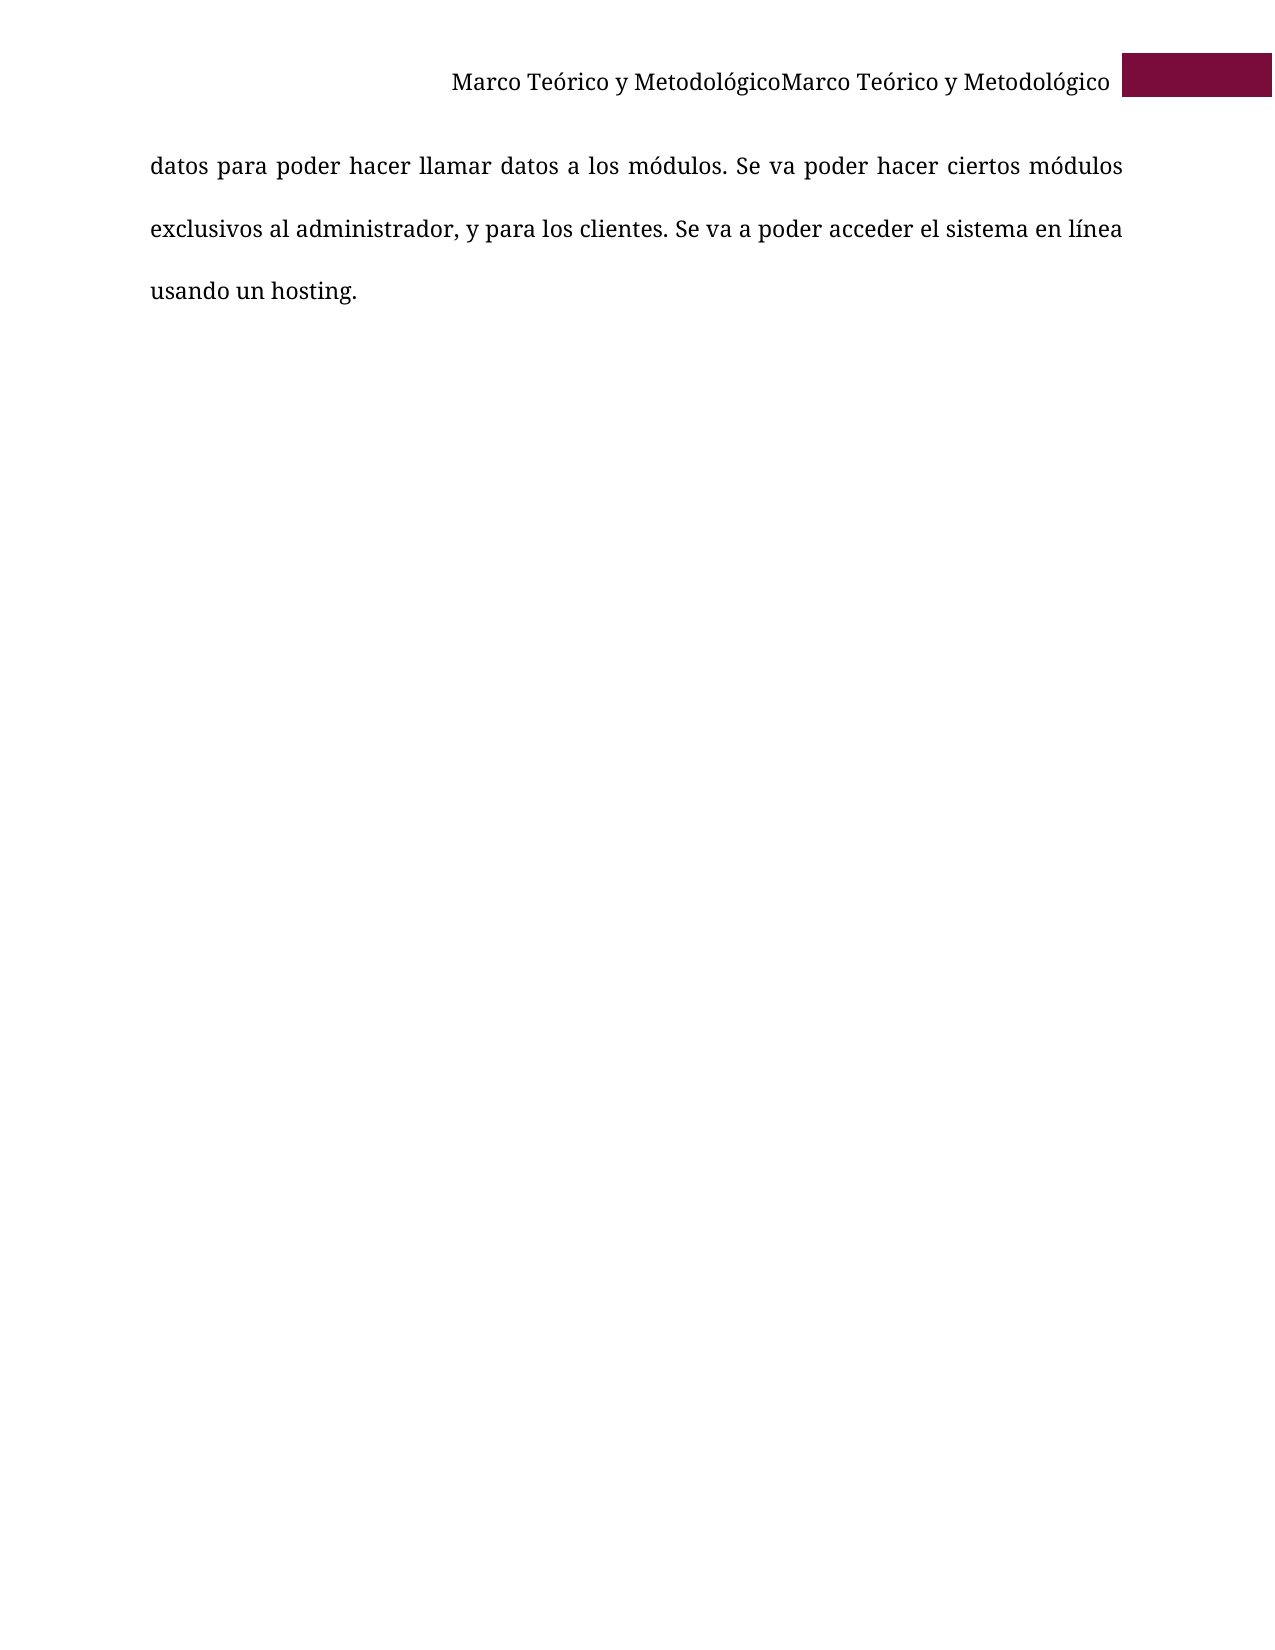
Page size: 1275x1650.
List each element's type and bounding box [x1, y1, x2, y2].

text [150, 150, 1125, 369]
